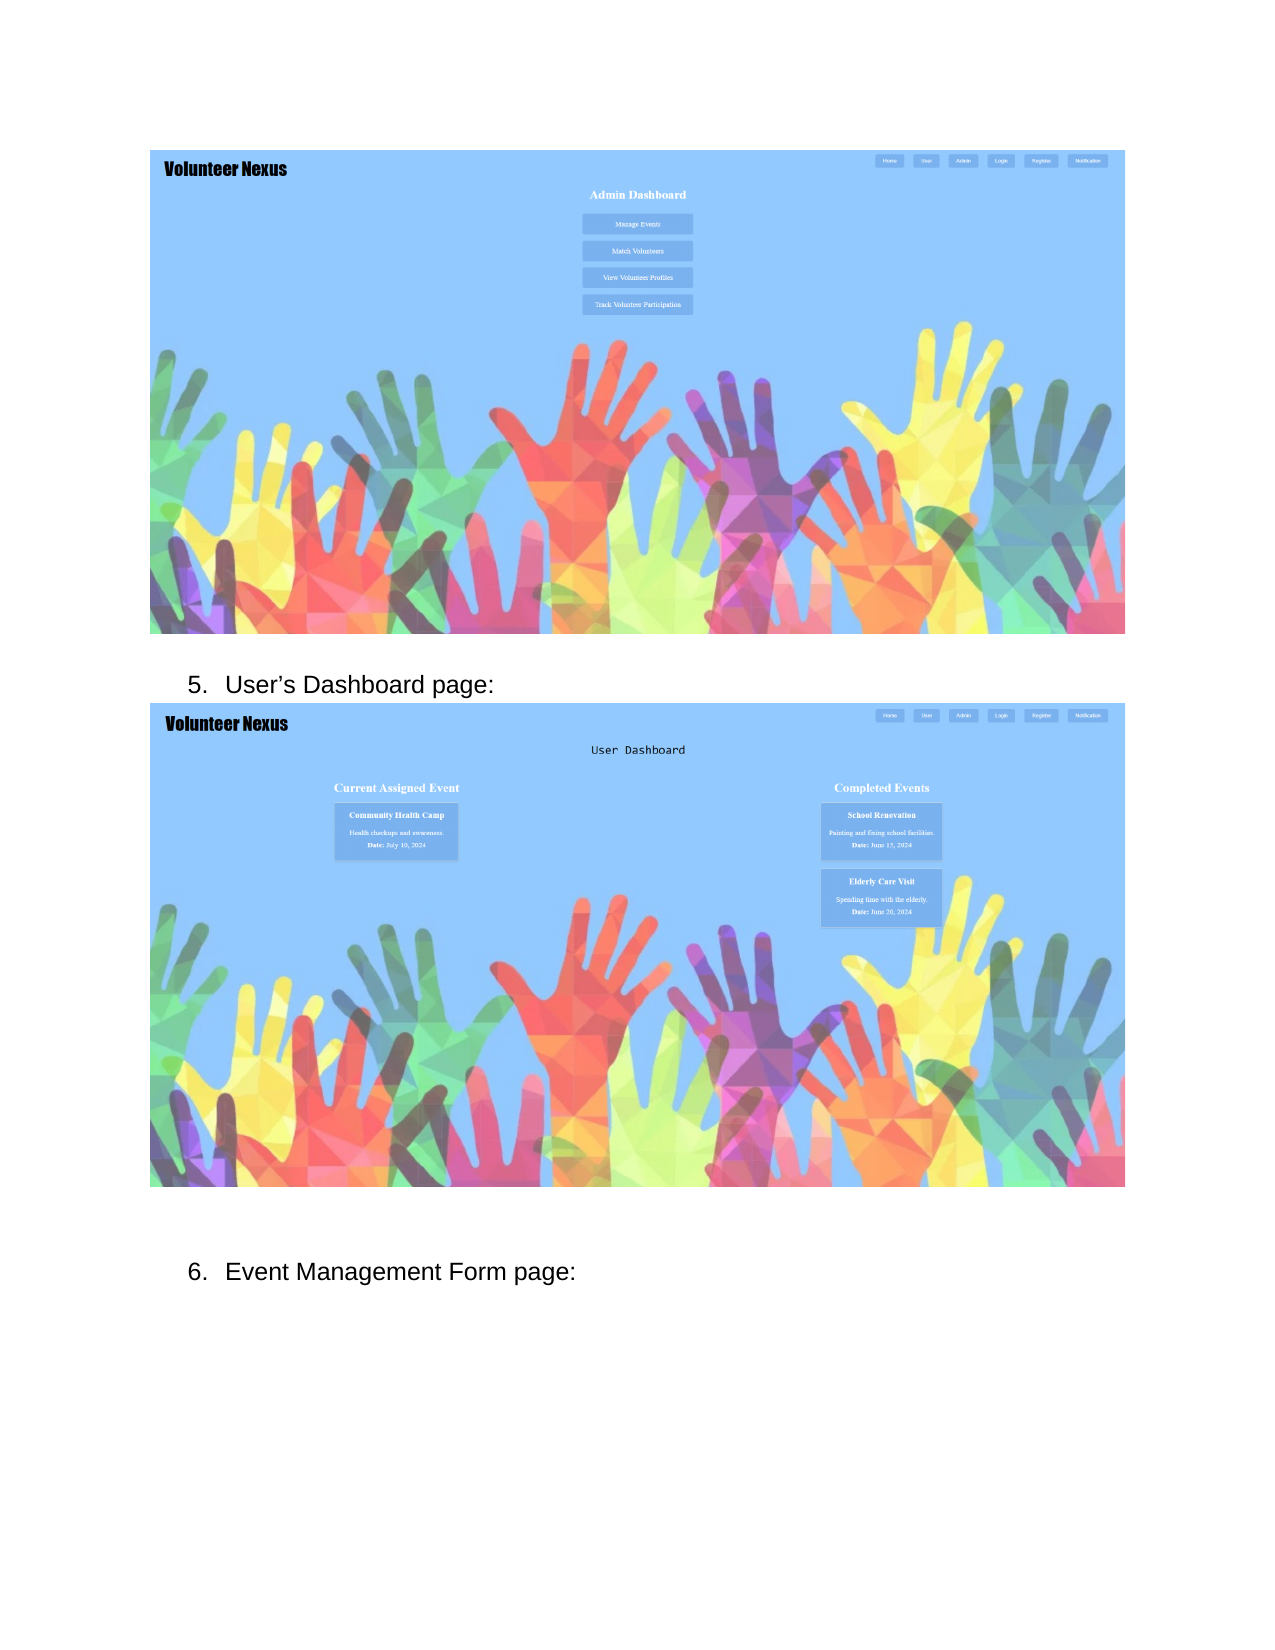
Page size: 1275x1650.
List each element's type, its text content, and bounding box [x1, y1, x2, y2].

picture [150, 703, 1125, 1187]
list Event Management Form page: [187, 1256, 1125, 1285]
list User’s Dashboard page: [187, 670, 1125, 699]
picture [150, 150, 1125, 634]
